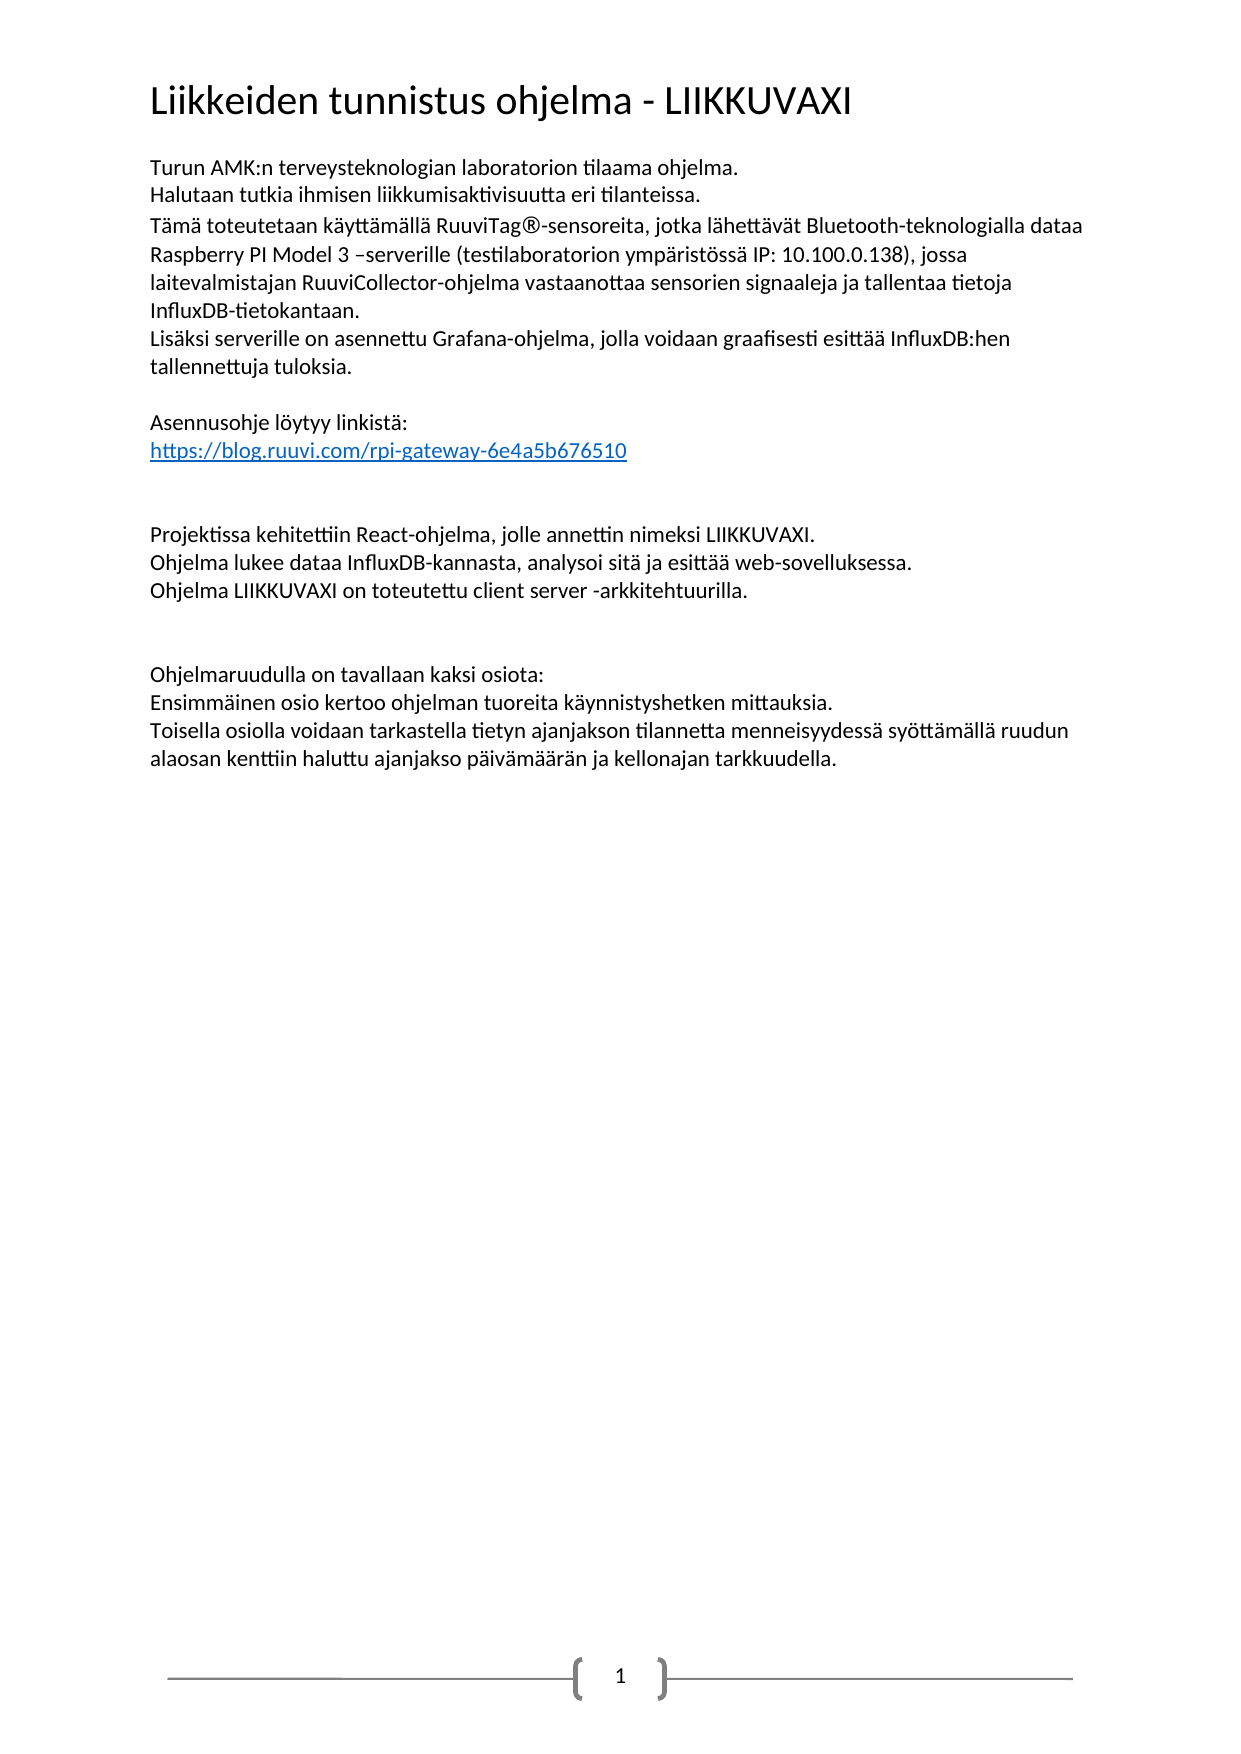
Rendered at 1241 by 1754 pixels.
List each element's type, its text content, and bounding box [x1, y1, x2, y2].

text Ohjelma LIIKKUVAXI on toteutettu client server -arkkitehtuurilla. [150, 576, 1090, 604]
text Ohjelma lukee dataa InfluxDB-kannasta, analysoi sitä ja esittää web-sovelluksessa. [150, 548, 1090, 576]
text Lisäksi serverille on asennettu Grafana-ohjelma, jolla voidaan graafisesti esittää InfluxDB:hen tallennettuja tuloksia. [150, 324, 1090, 380]
text Turun AMK:n terveysteknologian laboratorion tilaama ohjelma. [150, 153, 1090, 181]
text Asennusohje löytyy linkistä: [150, 408, 1090, 436]
text Tämä toteutetaan käyttämällä RuuviTag®-sensoreita, jotka lähettävät Bluetooth-teknologialla dataa Raspberry PI Model 3 –serverille (testilaboratorion ympäristössä IP: 10.100.0.138), jossa laitevalmistajan RuuviCollector-ohjelma vastaanottaa sensorien signaaleja ja tallentaa tietoja InfluxDB-tietokantaan. [150, 209, 1090, 324]
text https://blog.ruuvi.com/rpi-gateway-6e4a5b676510 [150, 436, 1090, 464]
text Toisella osiolla voidaan tarkastella tietyn ajanjakson tilannetta menneisyydessä syöttämällä ruudun alaosan kenttiin haluttu ajanjakso päivämäärän ja kellonajan tarkkuudella. [150, 716, 1090, 772]
text Ensimmäinen osio kertoo ohjelman tuoreita käynnistyshetken mittauksia. [150, 688, 1090, 716]
text Liikkeiden tunnistus ohjelma - LIIKKUVAXI [150, 74, 1090, 124]
text Halutaan tutkia ihmisen liikkumisaktivisuutta eri tilanteissa. [150, 181, 1090, 209]
text Ohjelmaruudulla on tavallaan kaksi osiota: [150, 660, 1090, 688]
text Projektissa kehitettiin React-ohjelma, jolle annettin nimeksi LIIKKUVAXI. [150, 520, 1090, 548]
